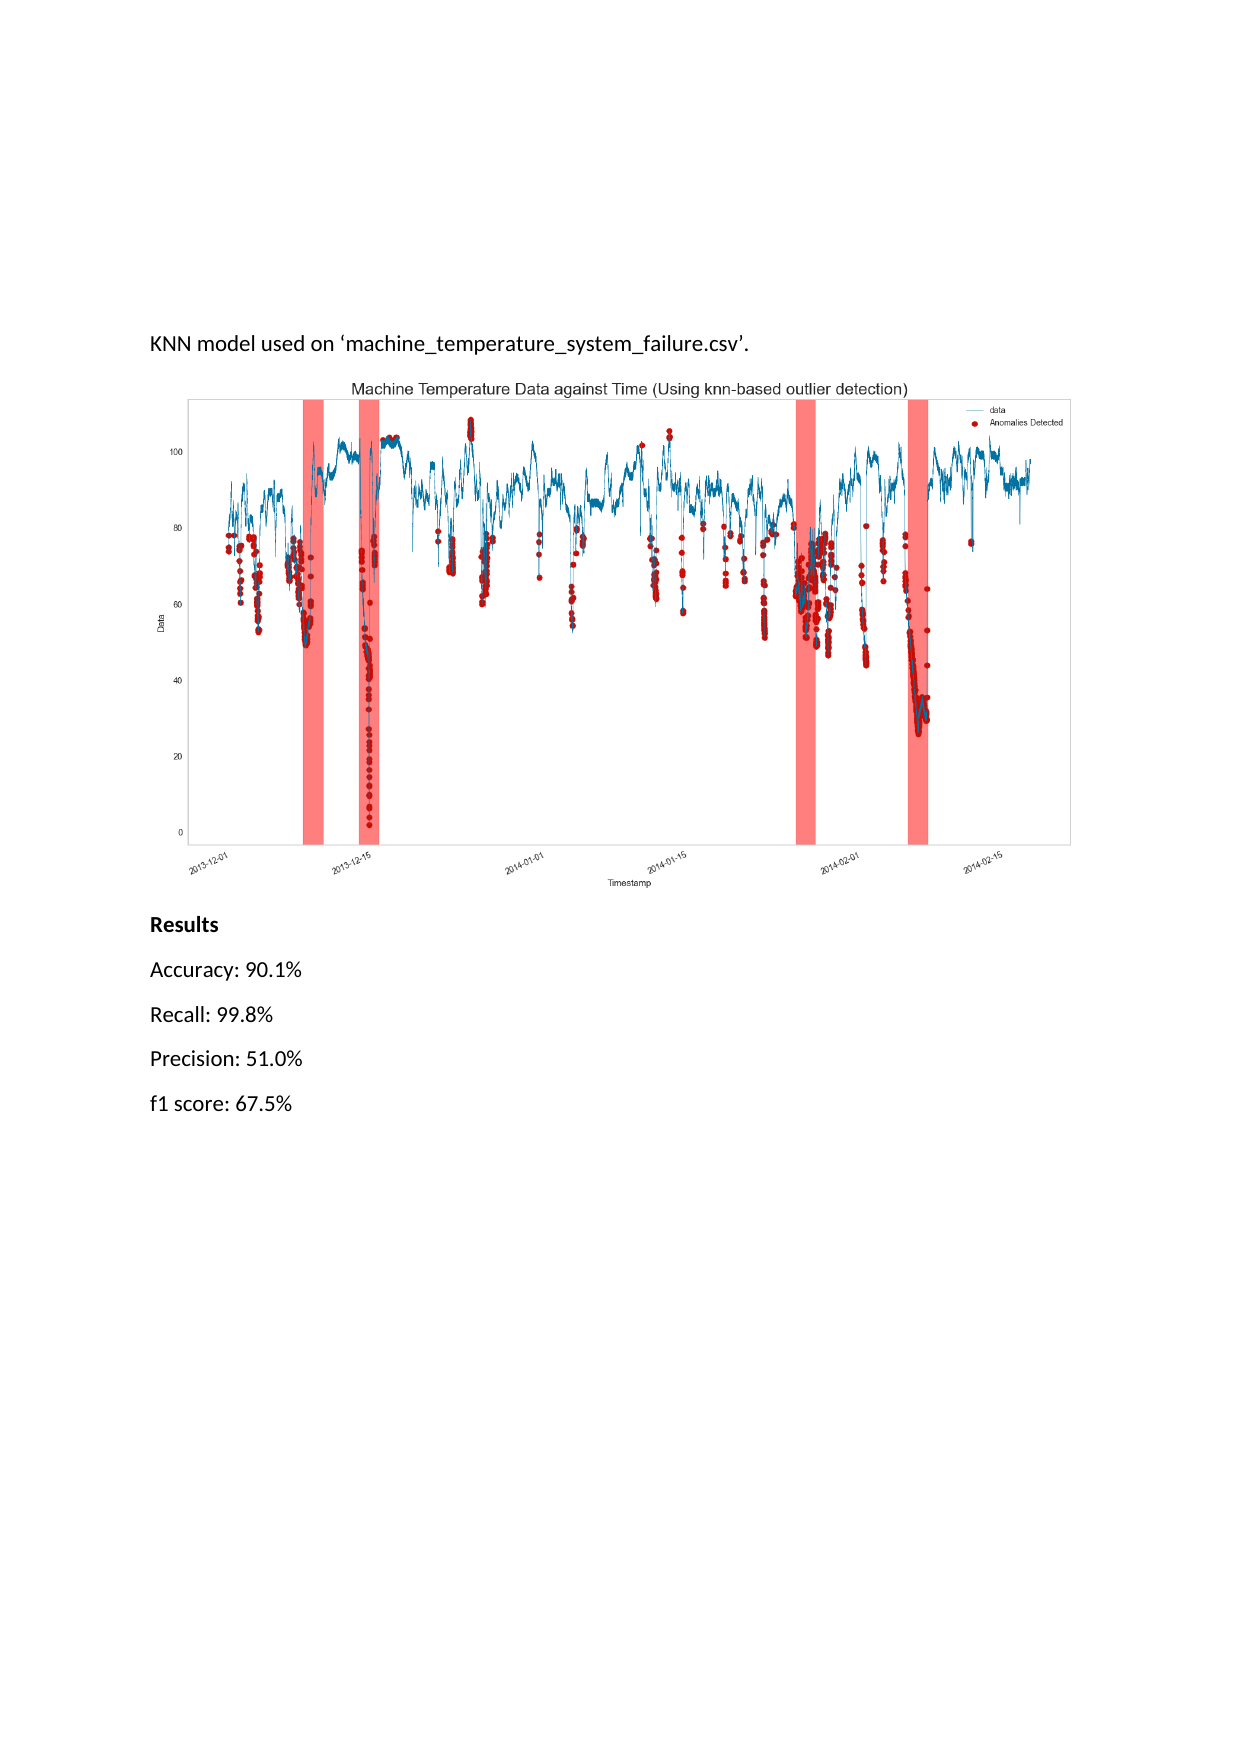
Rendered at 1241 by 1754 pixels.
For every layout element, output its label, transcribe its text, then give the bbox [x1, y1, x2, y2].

text Precision: 51.0% [150, 1044, 1090, 1072]
text Recall: 99.8% [150, 1000, 1090, 1028]
text Results [150, 910, 1090, 938]
picture [150, 373, 1091, 894]
text KNN model used on ‘machine_temperature_system_failure.csv’. [150, 329, 1090, 357]
text f1 score: 67.5% [150, 1089, 1090, 1117]
text Accuracy: 90.1% [150, 955, 1090, 983]
